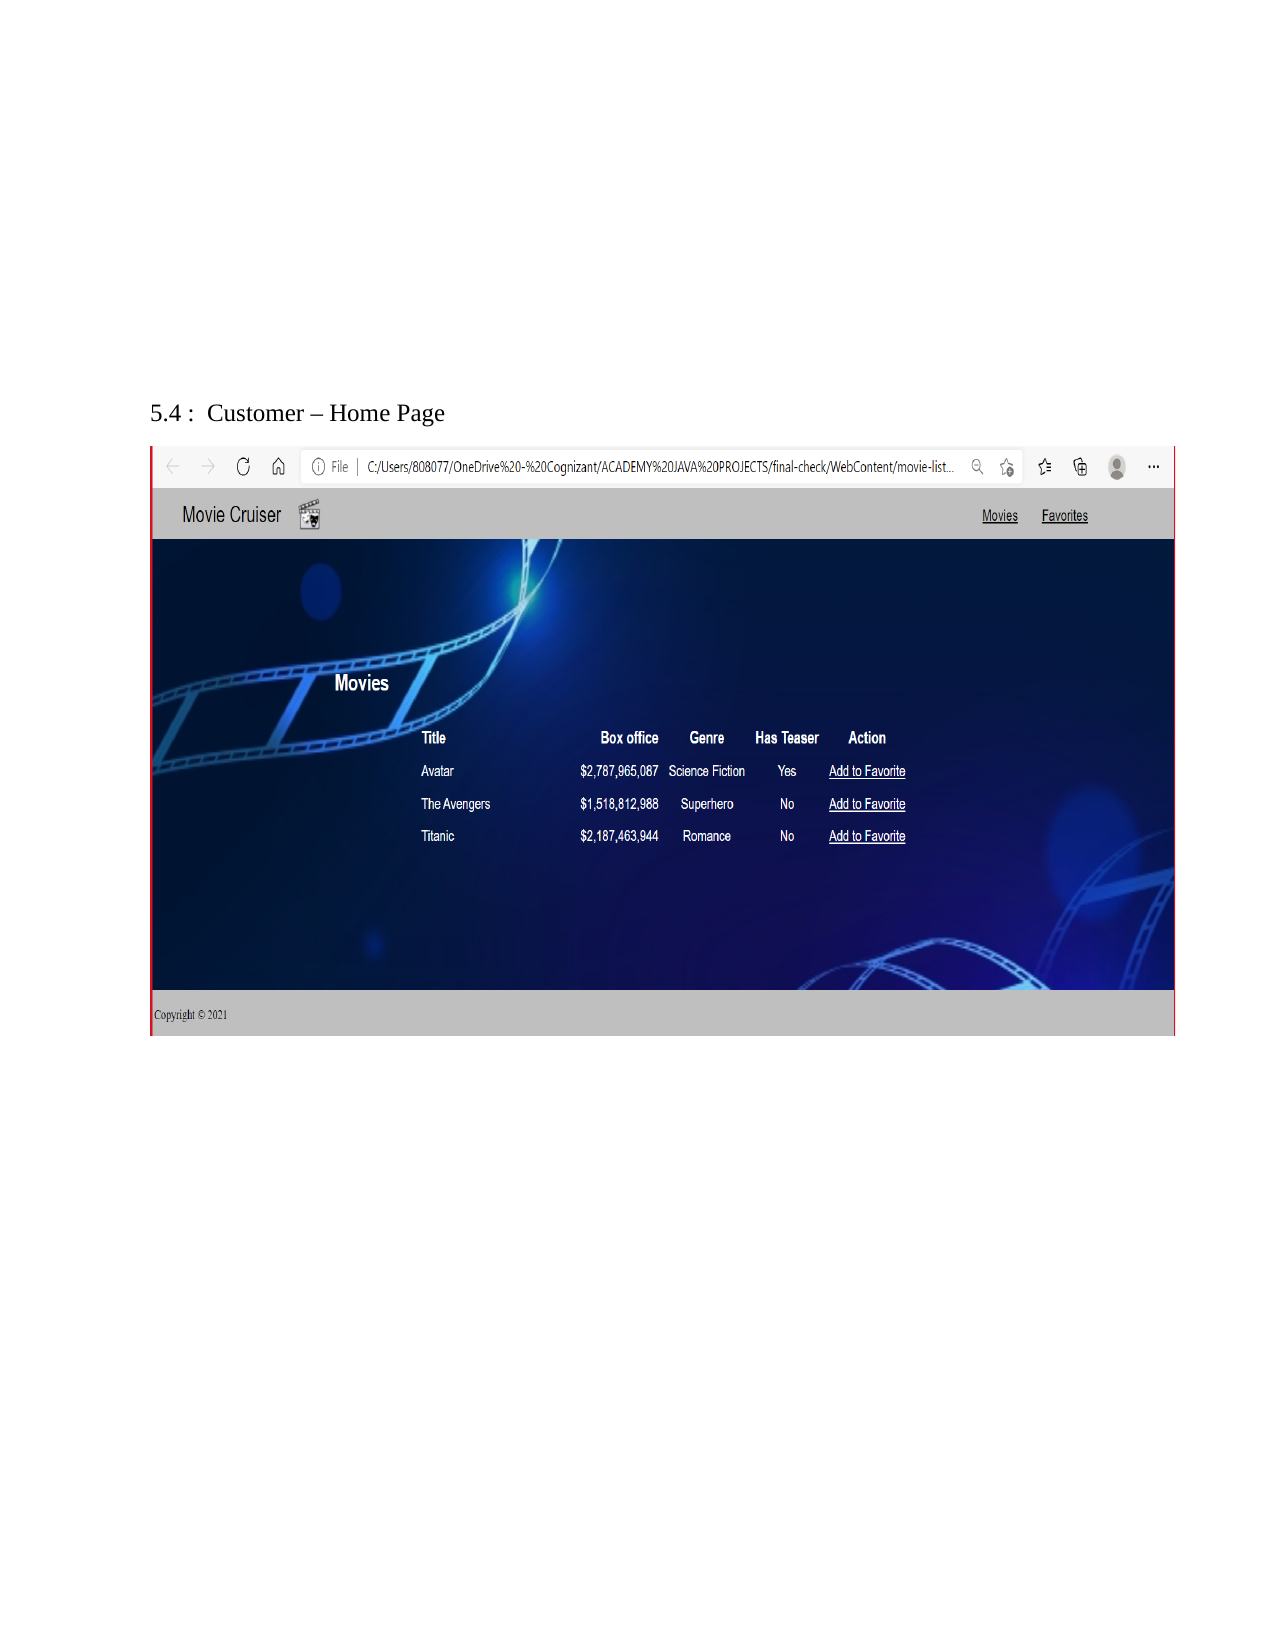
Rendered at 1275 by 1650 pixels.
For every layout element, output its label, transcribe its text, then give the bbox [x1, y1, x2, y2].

list : Customer – Home Page [150, 398, 1125, 427]
picture [150, 446, 1175, 1036]
